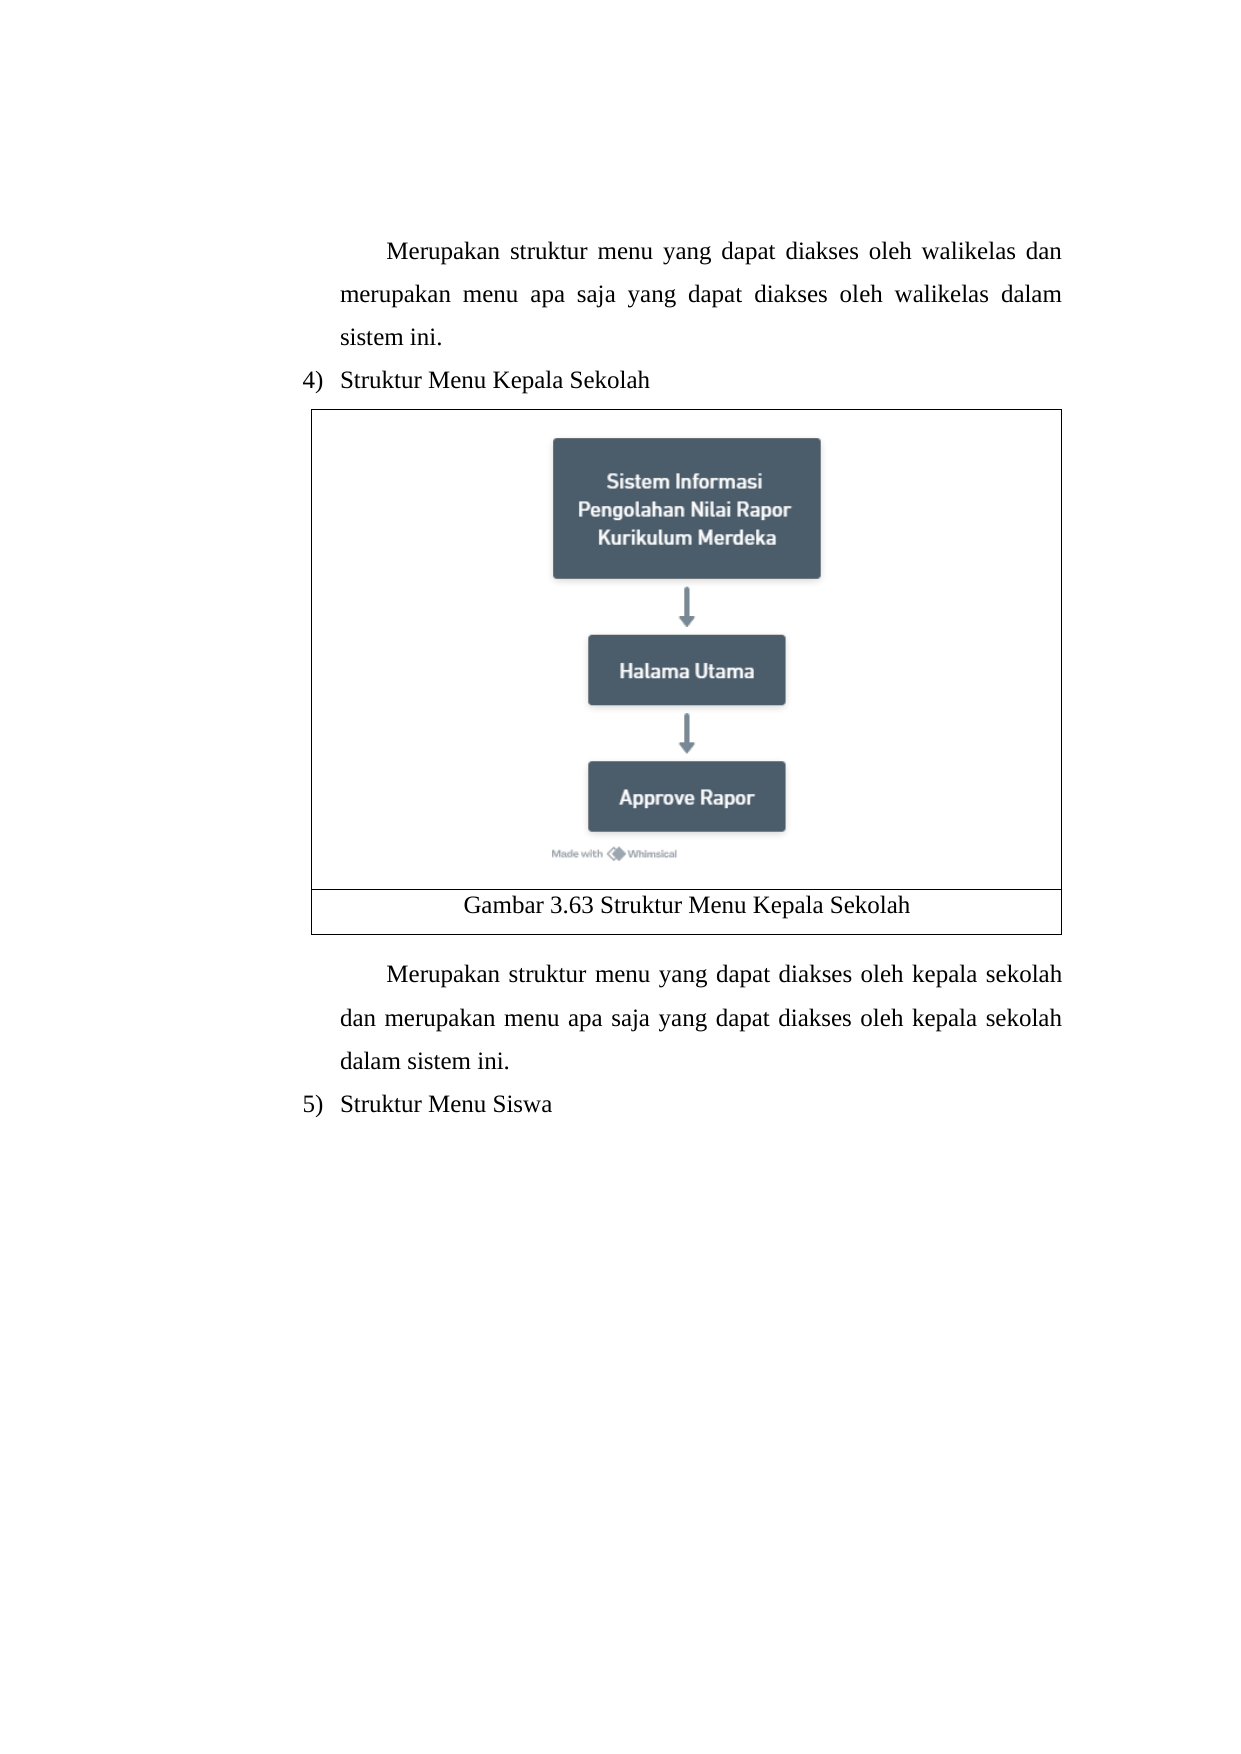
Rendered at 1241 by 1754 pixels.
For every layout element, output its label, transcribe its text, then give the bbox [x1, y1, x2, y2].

table_cell Gambar 3.63 Struktur Menu Kepala Sekolah [312, 890, 1061, 933]
list Struktur Menu Kepala Sekolah [302, 366, 1063, 394]
picture [524, 409, 849, 875]
table_header [312, 410, 1061, 889]
list Merupakan struktur menu yang dapat diakses oleh walikelas dan merupakan menu apa saja yang dapat diakses oleh walikelas dalam sistem ini. [340, 236, 1063, 351]
list Merupakan struktur menu yang dapat diakses oleh kepala sekolah dan merupakan menu apa saja yang dapat diakses oleh kepala sekolah dalam sistem ini. [340, 959, 1063, 1074]
list Struktur Menu Siswa [302, 1089, 1063, 1118]
